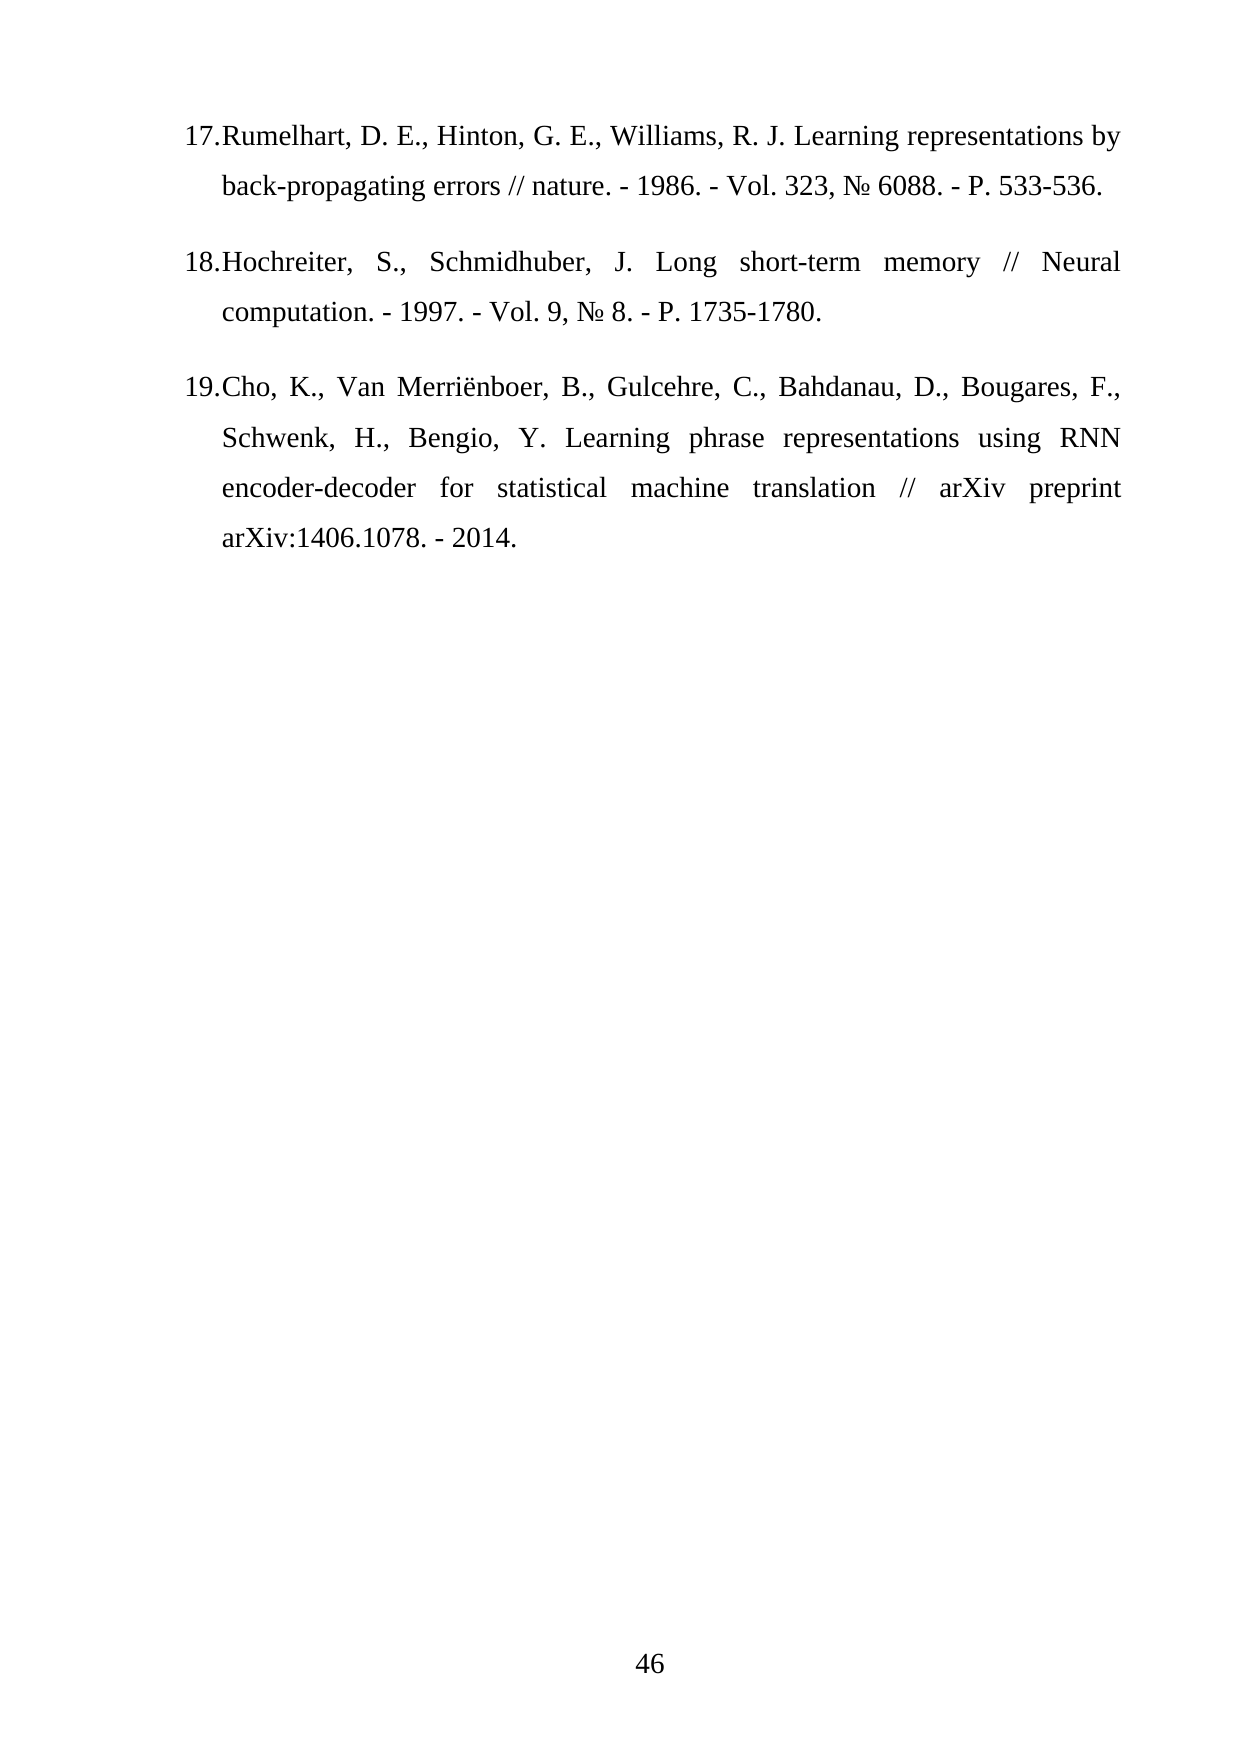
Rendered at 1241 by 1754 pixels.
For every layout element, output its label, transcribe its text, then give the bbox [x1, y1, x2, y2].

list Rumelhart, D. E., Hinton, G. E., Williams, R. J. Learning representations by back-propagating errors // nature. - 1986. - Vol. 323, № 6088. - P. 533-536. [184, 118, 1122, 202]
list Hochreiter, S., Schmidhuber, J. Long short-term memory // Neural computation. - 1997. - Vol. 9, № 8. - P. 1735-1780. [184, 244, 1122, 328]
list Cho, K., Van Merriënboer, B., Gulcehre, C., Bahdanau, D., Bougares, F., Schwenk, H., Bengio, Y. Learning phrase representations using RNN encoder-decoder for statistical machine translation // arXiv preprint arXiv:1406.1078. - 2014. [184, 369, 1122, 554]
